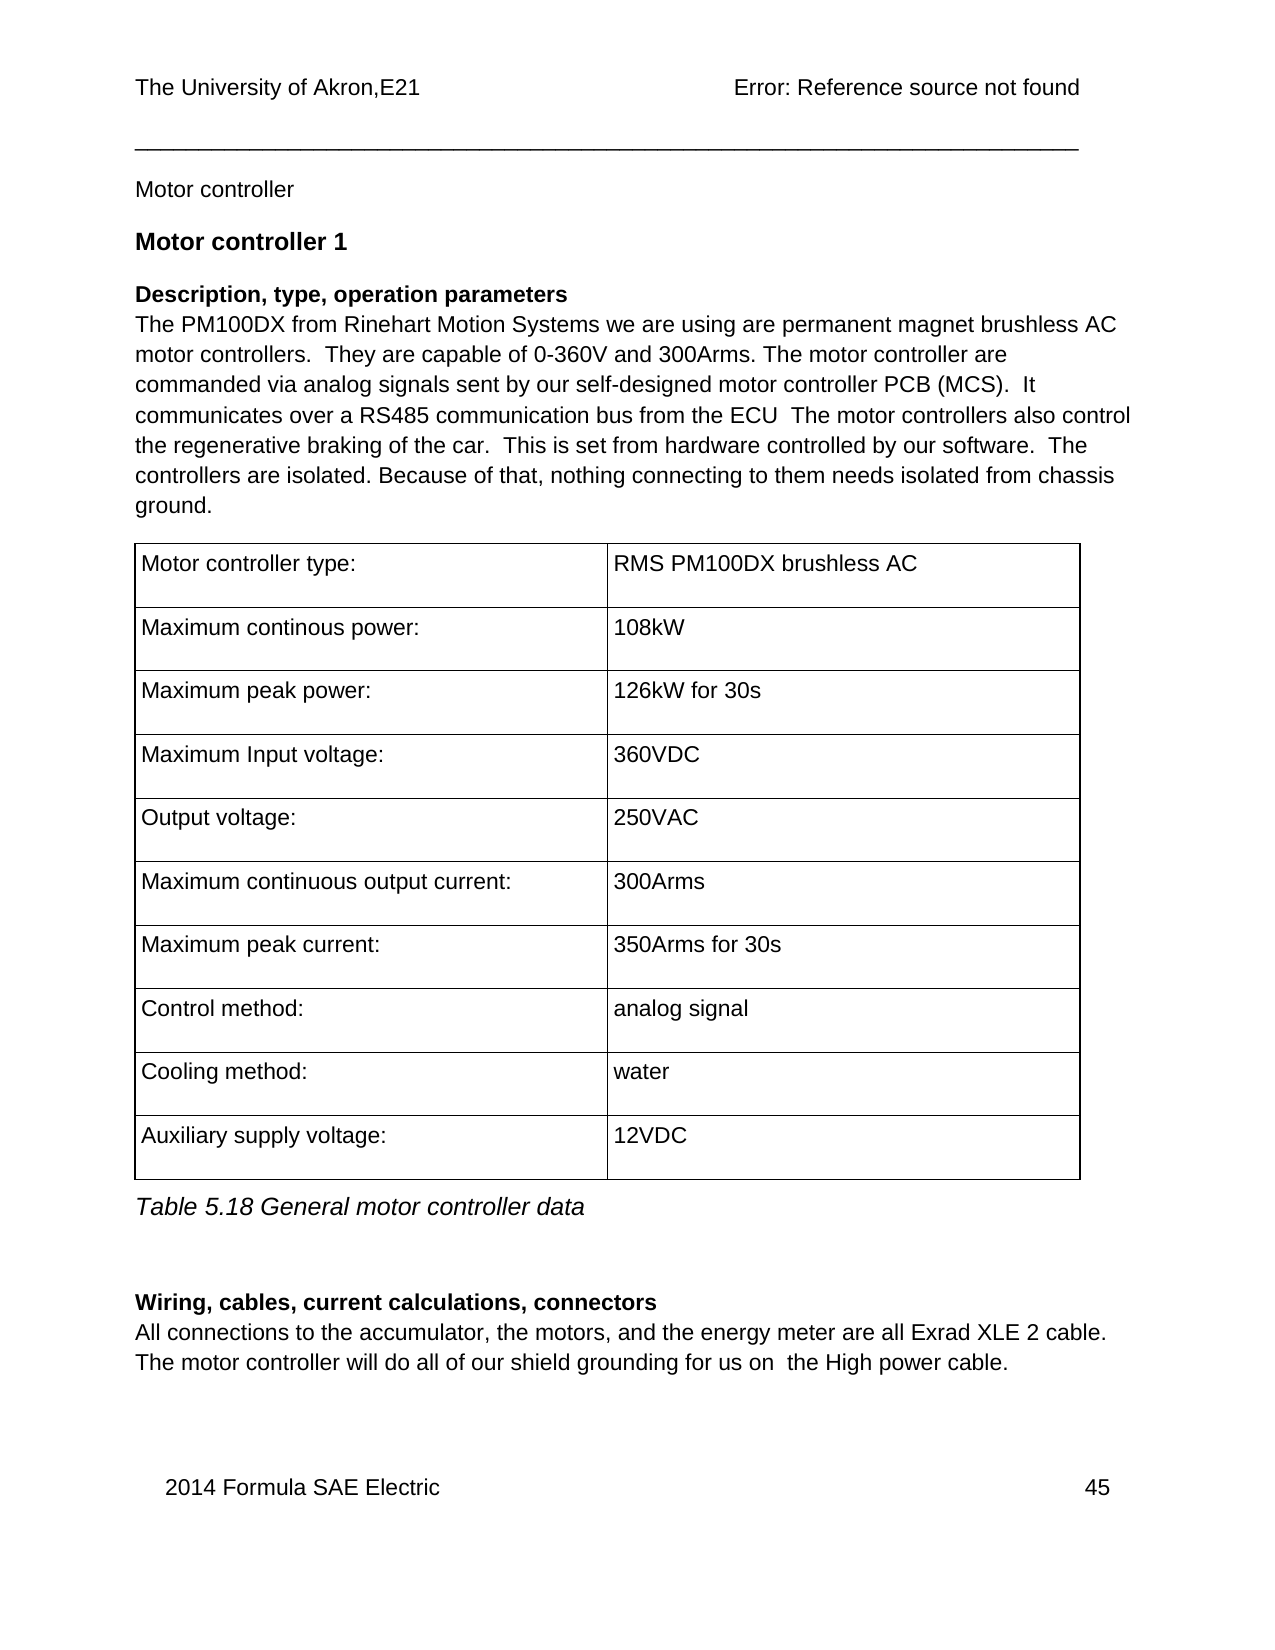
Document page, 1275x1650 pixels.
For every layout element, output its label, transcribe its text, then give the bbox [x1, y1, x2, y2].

subtitle Description, type, operation parameters [135, 281, 1140, 307]
table_cell 300Arms [608, 862, 1079, 924]
table_cell water [608, 1053, 1079, 1115]
table_cell Maximum Input voltage: [136, 735, 607, 797]
table_cell Output voltage: [136, 799, 607, 861]
table_header RMS PM100DX brushless AC [608, 544, 1079, 607]
table_cell 250VAC [608, 799, 1079, 861]
table_cell Control method: [136, 989, 607, 1052]
subtitle Motor controller 1 [135, 227, 1140, 256]
table_cell 360VDC [608, 735, 1079, 797]
table_cell 126kW for 30s [608, 671, 1079, 734]
text The PM100DX from Rinehart Motion Systems we are using are permanent magnet brushless AC motor controllers. They are capable of 0-360V and 300Arms. The motor controller are commanded via analog signals sent by our self-designed motor controller PCB (MCS). It communicates over a RS485 communication bus from the ECU The motor controllers also control the regenerative braking of the car. This is set from hardware controlled by our software. The controllers are isolated. Because of that, nothing connecting to them needs isolated from chassis ground. [135, 311, 1140, 518]
subtitle Wiring, cables, current calculations, connectors [135, 1289, 1140, 1315]
text All connections to the accumulator, the motors, and the energy meter are all Exrad XLE 2 cable. The motor controller will do all of our shield grounding for us on the High power cable. [135, 1319, 1140, 1376]
subtitle Motor controller [135, 176, 1140, 202]
table_cell Maximum continuous output current: [136, 862, 607, 924]
table_cell Maximum peak power: [136, 671, 607, 734]
table_cell 12VDC [608, 1116, 1079, 1179]
table_cell Maximum continous power: [136, 608, 607, 670]
table_header Motor controller type: [136, 544, 607, 607]
table_cell 108kW [608, 608, 1079, 670]
table_cell Maximum peak current: [136, 926, 607, 988]
table_cell 350Arms for 30s [608, 926, 1079, 988]
table_cell Auxiliary supply voltage: [136, 1116, 607, 1179]
table_cell Cooling method: [136, 1053, 607, 1115]
table_cell analog signal [608, 989, 1079, 1052]
